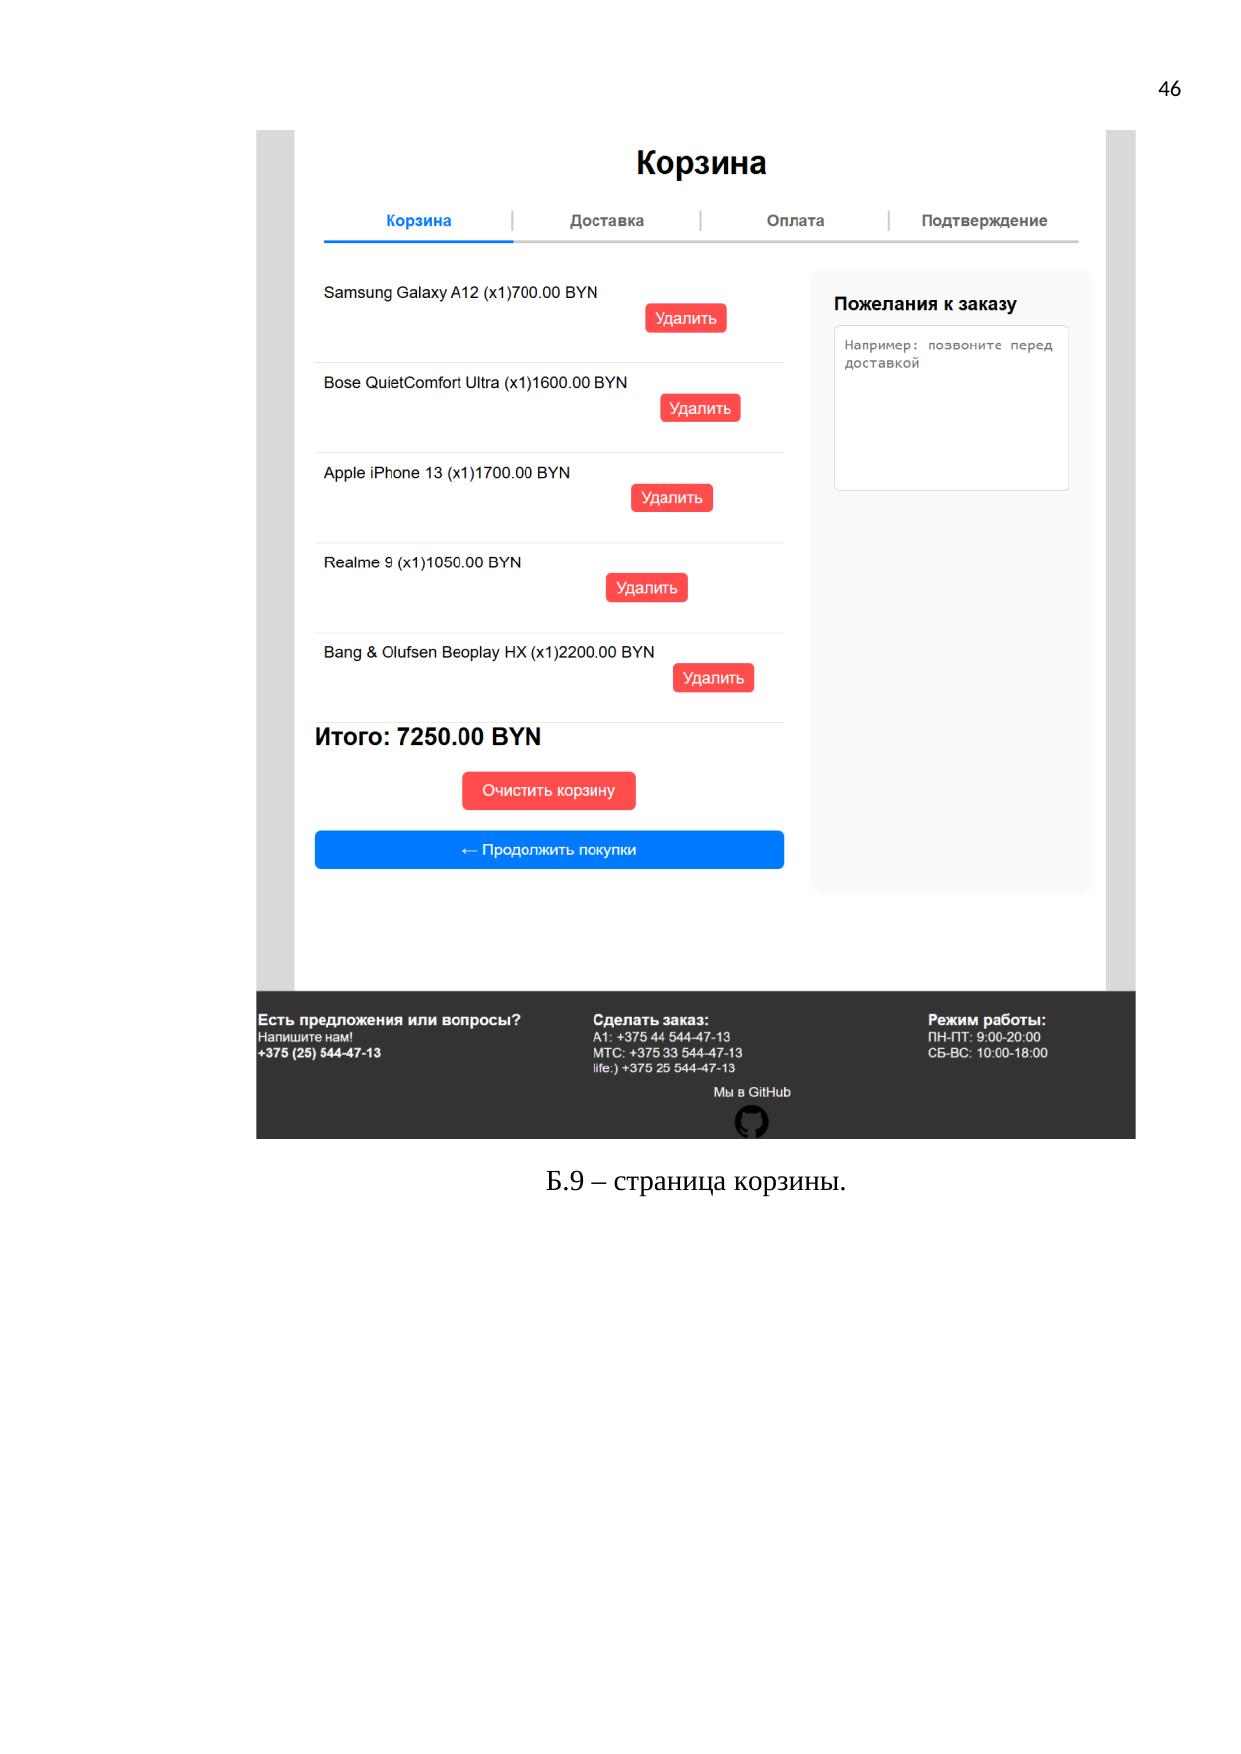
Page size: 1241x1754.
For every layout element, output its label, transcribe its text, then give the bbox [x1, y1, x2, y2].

picture [256, 130, 1136, 1139]
text Б.9 – страница корзины. [136, 1163, 1181, 1197]
